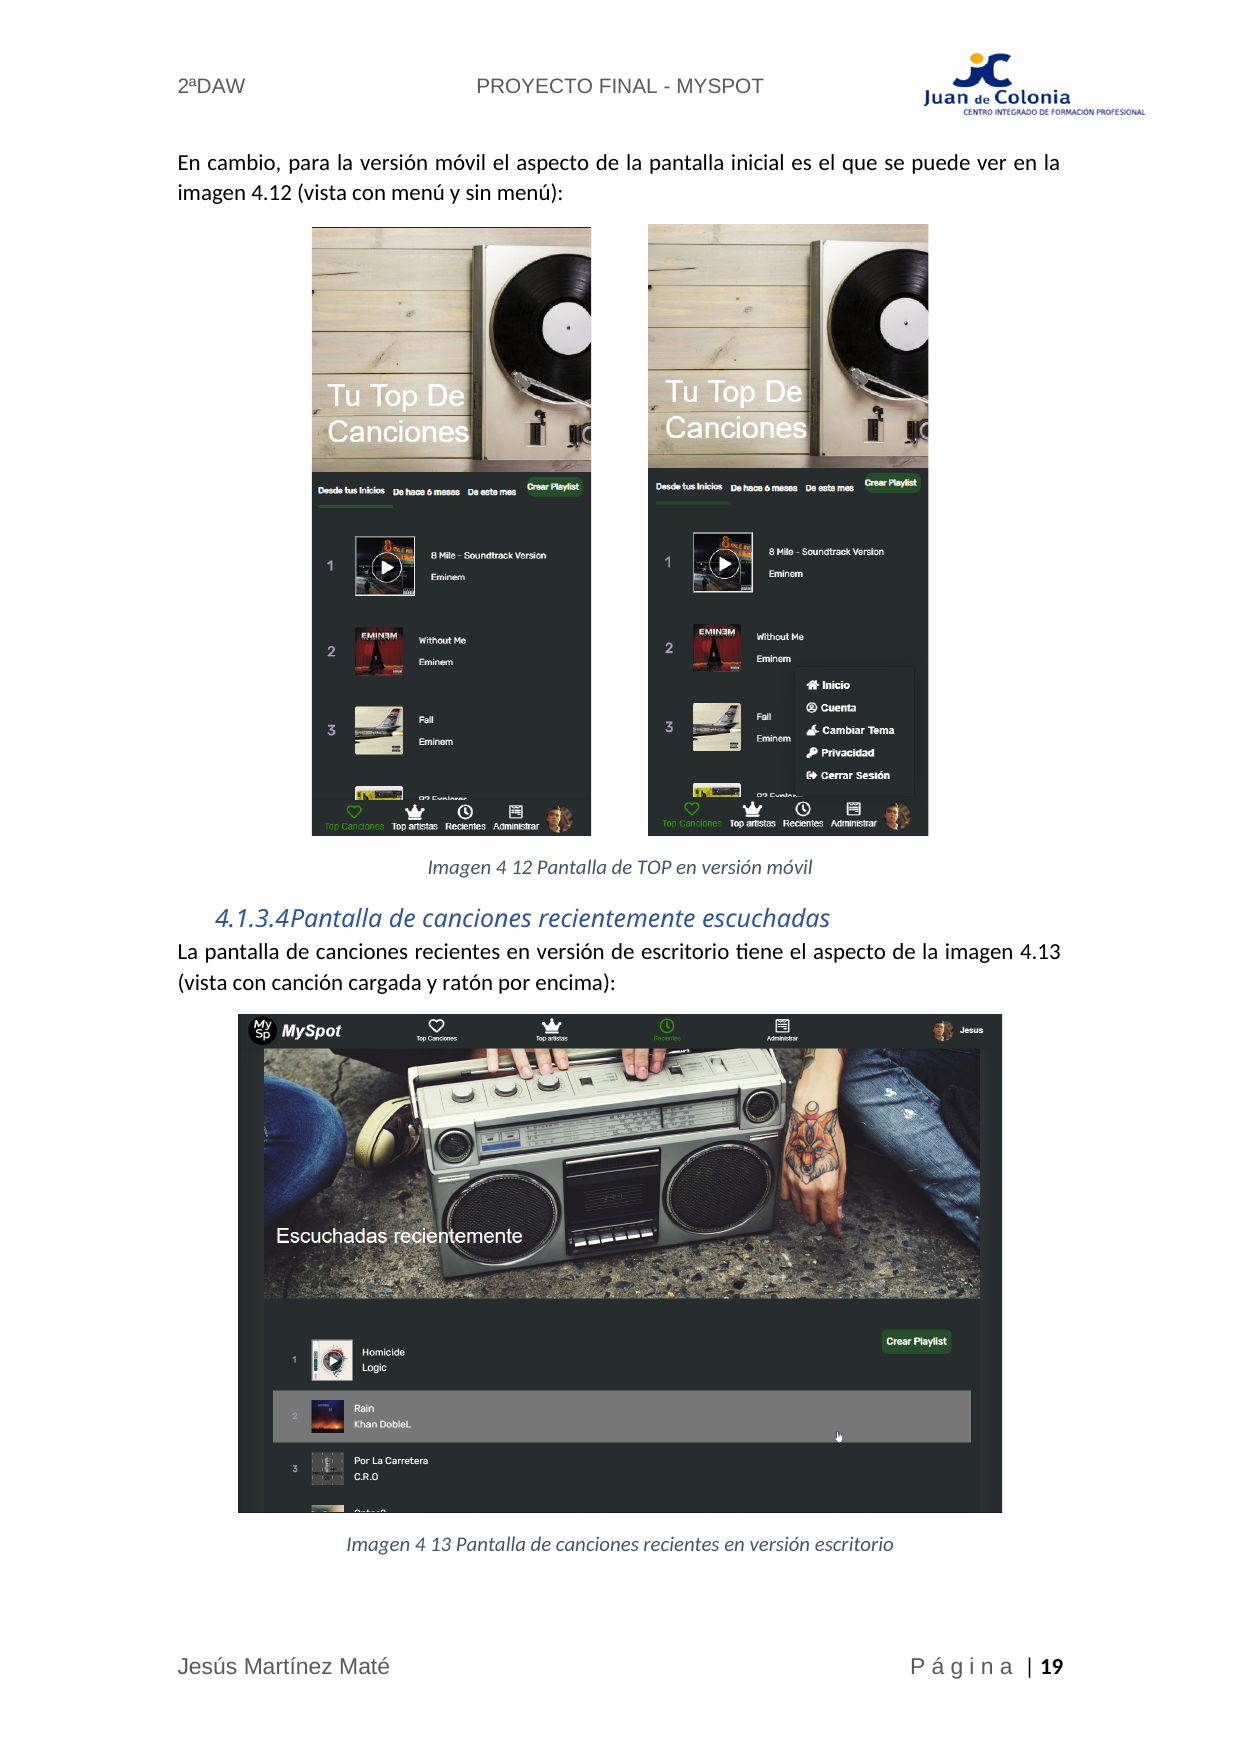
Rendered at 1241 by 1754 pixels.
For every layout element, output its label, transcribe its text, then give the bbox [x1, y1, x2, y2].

text La pantalla de canciones recientes en versión de escritorio tiene el aspecto de la imagen 4.13 (vista con canción cargada y ratón por encima): [177, 937, 1063, 996]
picture [238, 1014, 1003, 1513]
picture [916, 46, 1154, 119]
picture [648, 224, 929, 836]
text Imagen 4 13 Pantalla de canciones recientes en versión escritorio [177, 1531, 1063, 1557]
text En cambio, para la versión móvil el aspecto de la pantalla inicial es el que se puede ver en la imagen 4.12 (vista con menú y sin menú): [177, 148, 1063, 206]
subtitle Pantalla de canciones recientemente escuchadas [215, 901, 1063, 935]
picture [311, 227, 592, 836]
text Imagen 4 12 Pantalla de TOP en versión móvil [177, 854, 1063, 880]
